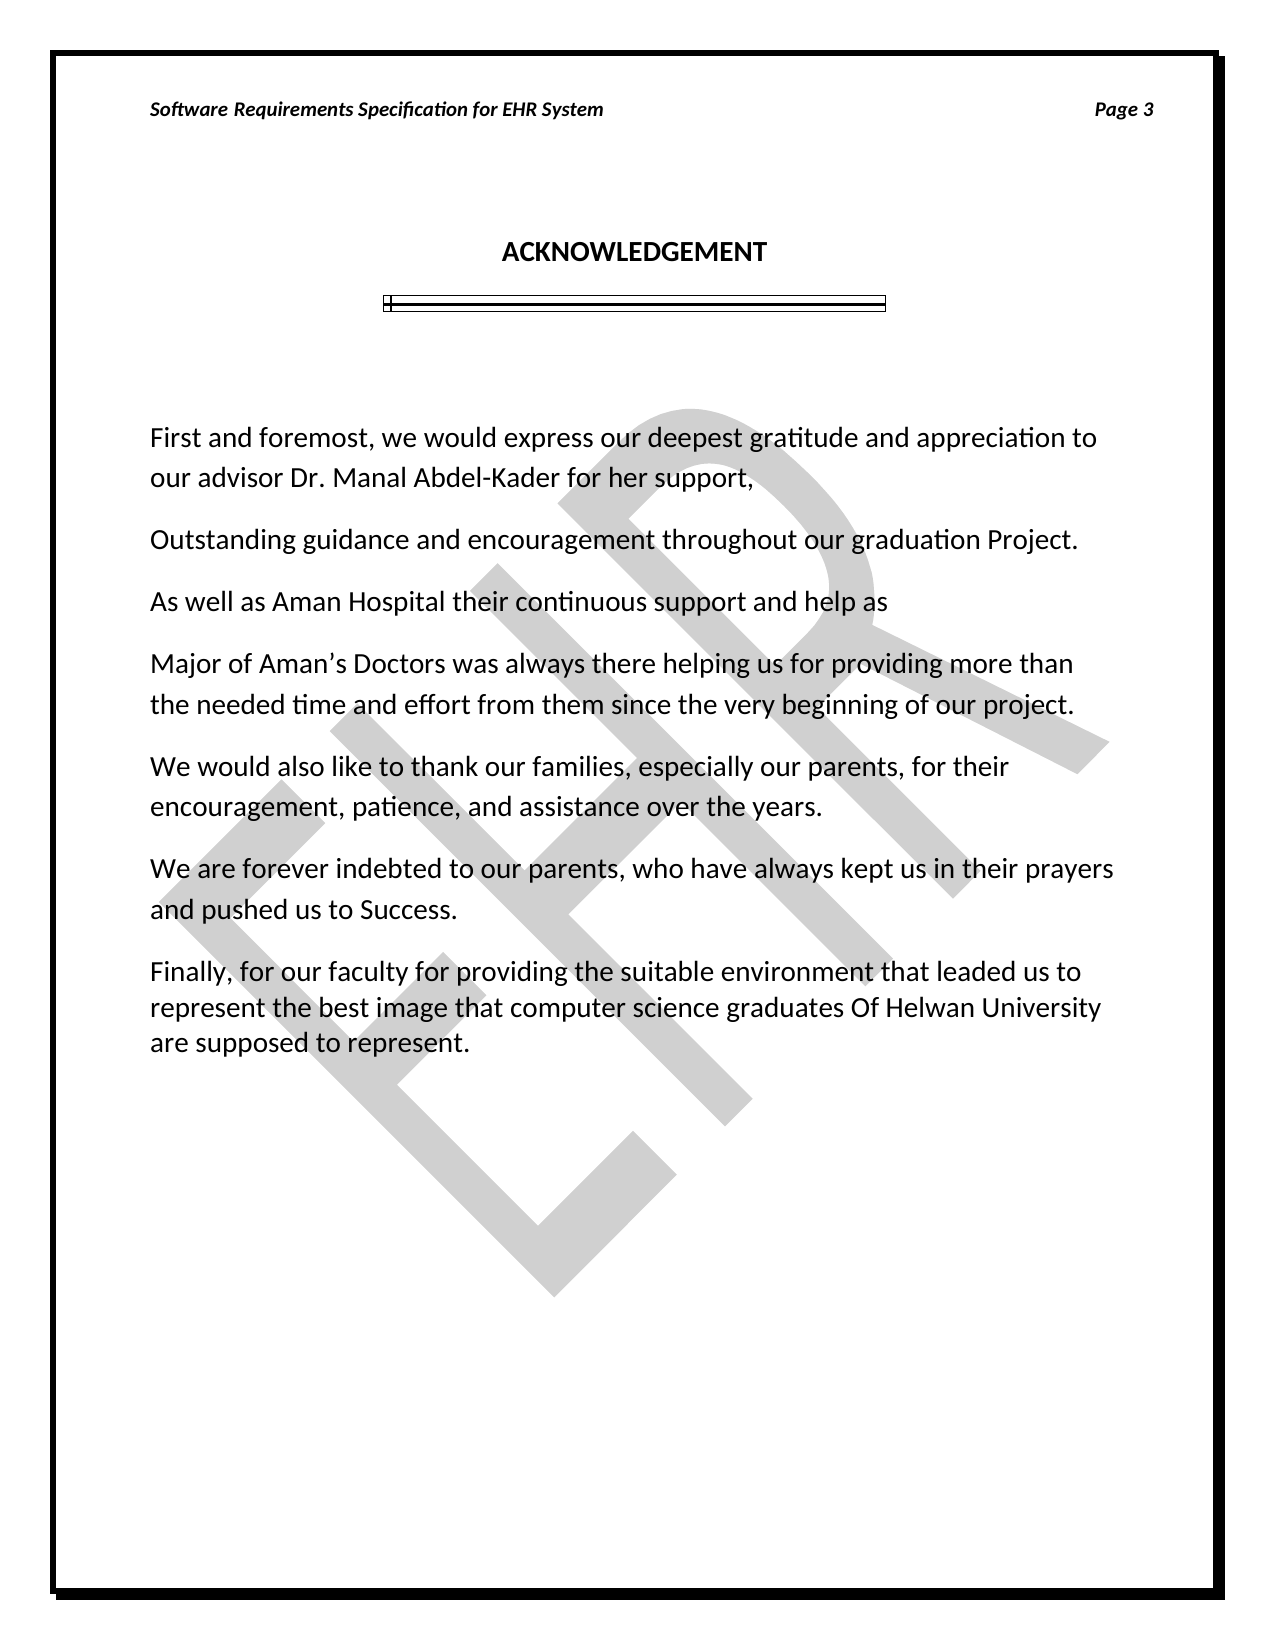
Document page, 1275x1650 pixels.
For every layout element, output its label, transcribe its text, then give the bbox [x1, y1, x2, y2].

text As well as Aman Hospital their continuous support and help as [150, 583, 1119, 619]
text We would also like to thank our families, especially our parents, for their encouragement, patience, and assistance over the years. [150, 748, 1119, 824]
text ACKNOWLEDGEMENT [150, 233, 1119, 269]
text First and foremost, we would express our deepest gratitude and appreciation to our advisor Dr. Manal Abdel-Kader for her support, [150, 419, 1119, 495]
text Major of Aman’s Doctors was always there helping us for providing more than the needed time and effort from them since the very beginning of our project. [150, 645, 1119, 721]
text Finally, for our faculty for providing the suitable environment that leaded us to represent the best image that computer science graduates Of Helwan University are supposed to represent. [150, 953, 1119, 1060]
picture [384, 296, 885, 311]
text Outstanding guidance and encouragement throughout our graduation Project. [150, 521, 1119, 557]
text We are forever indebted to our parents, who have always kept us in their prayers and pushed us to Success. [150, 850, 1119, 927]
